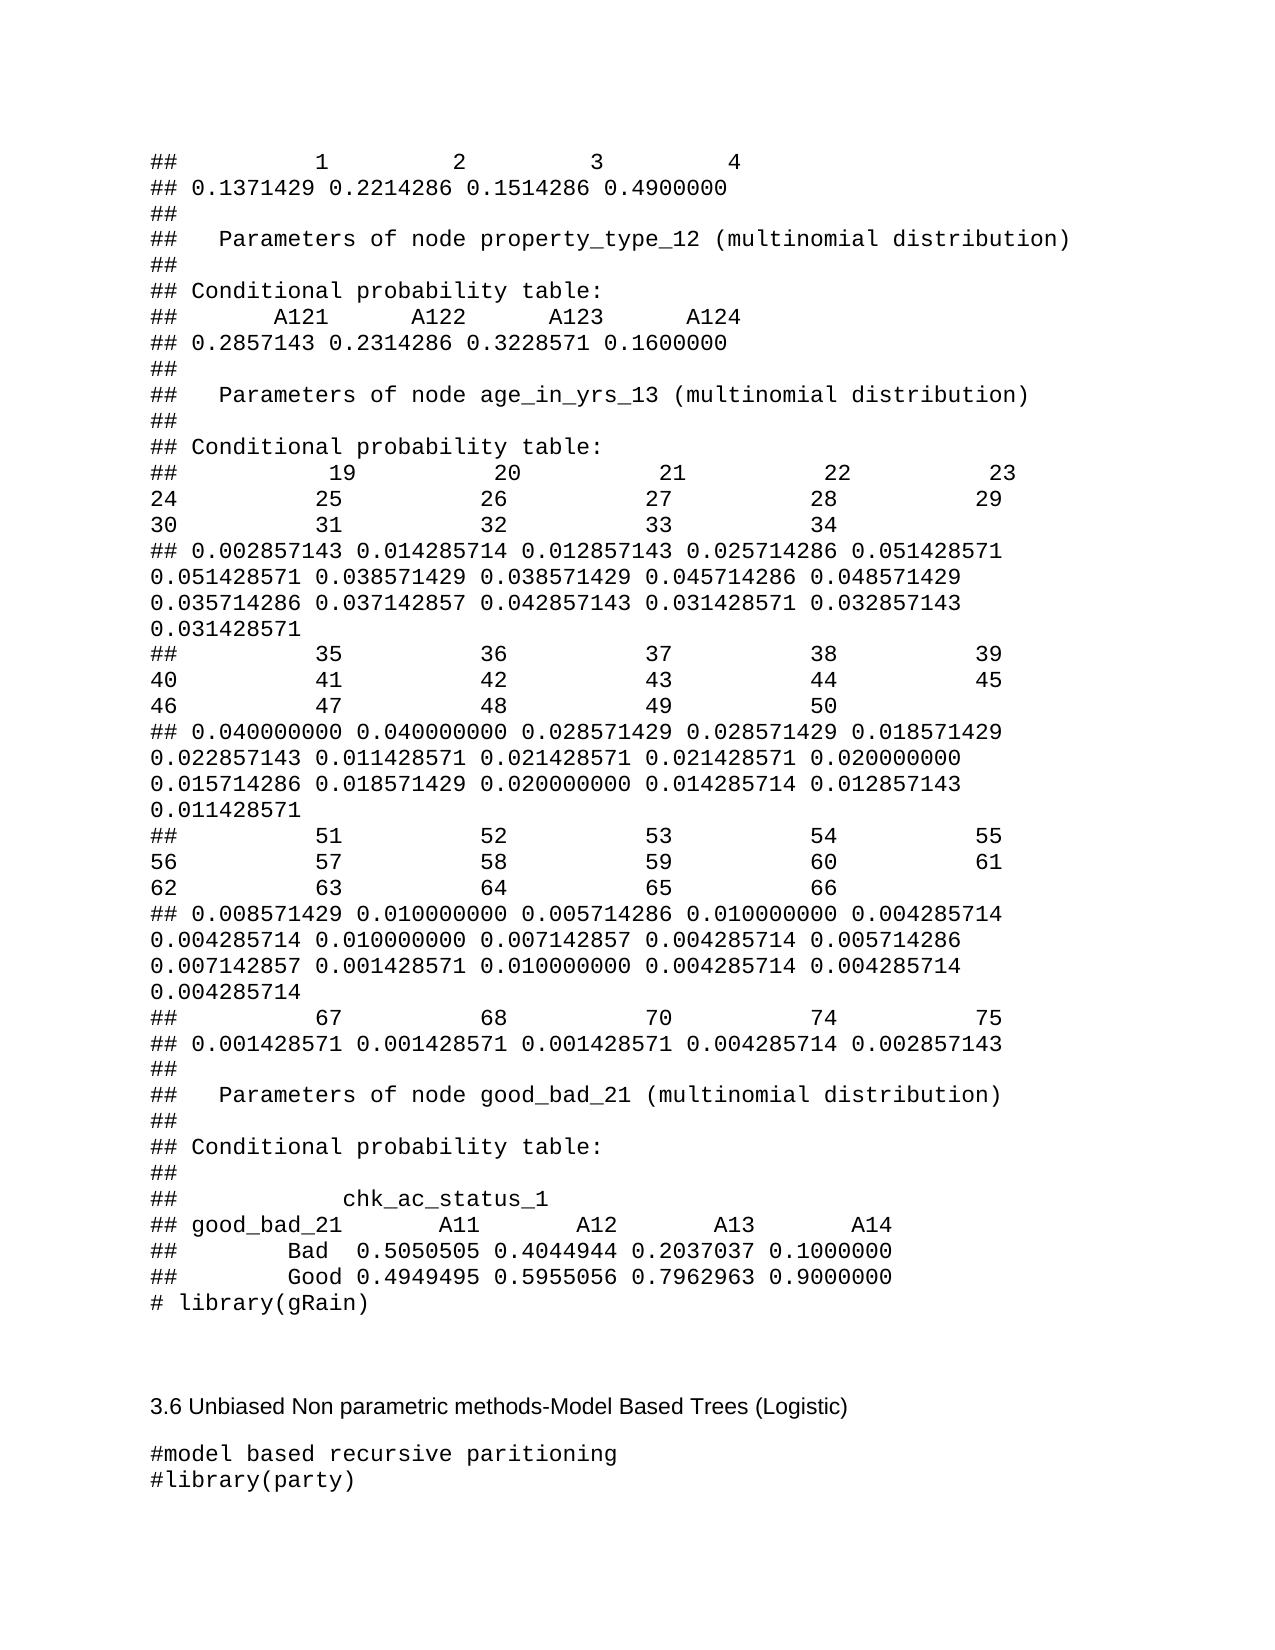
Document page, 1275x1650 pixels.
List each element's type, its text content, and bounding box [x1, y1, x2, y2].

text 3.6 Unbiased Non parametric methods-Model Based Trees (Logistic) [150, 1393, 1125, 1419]
text # library(gRain) [150, 1291, 1125, 1317]
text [150, 1442, 1125, 1494]
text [150, 150, 1125, 1291]
